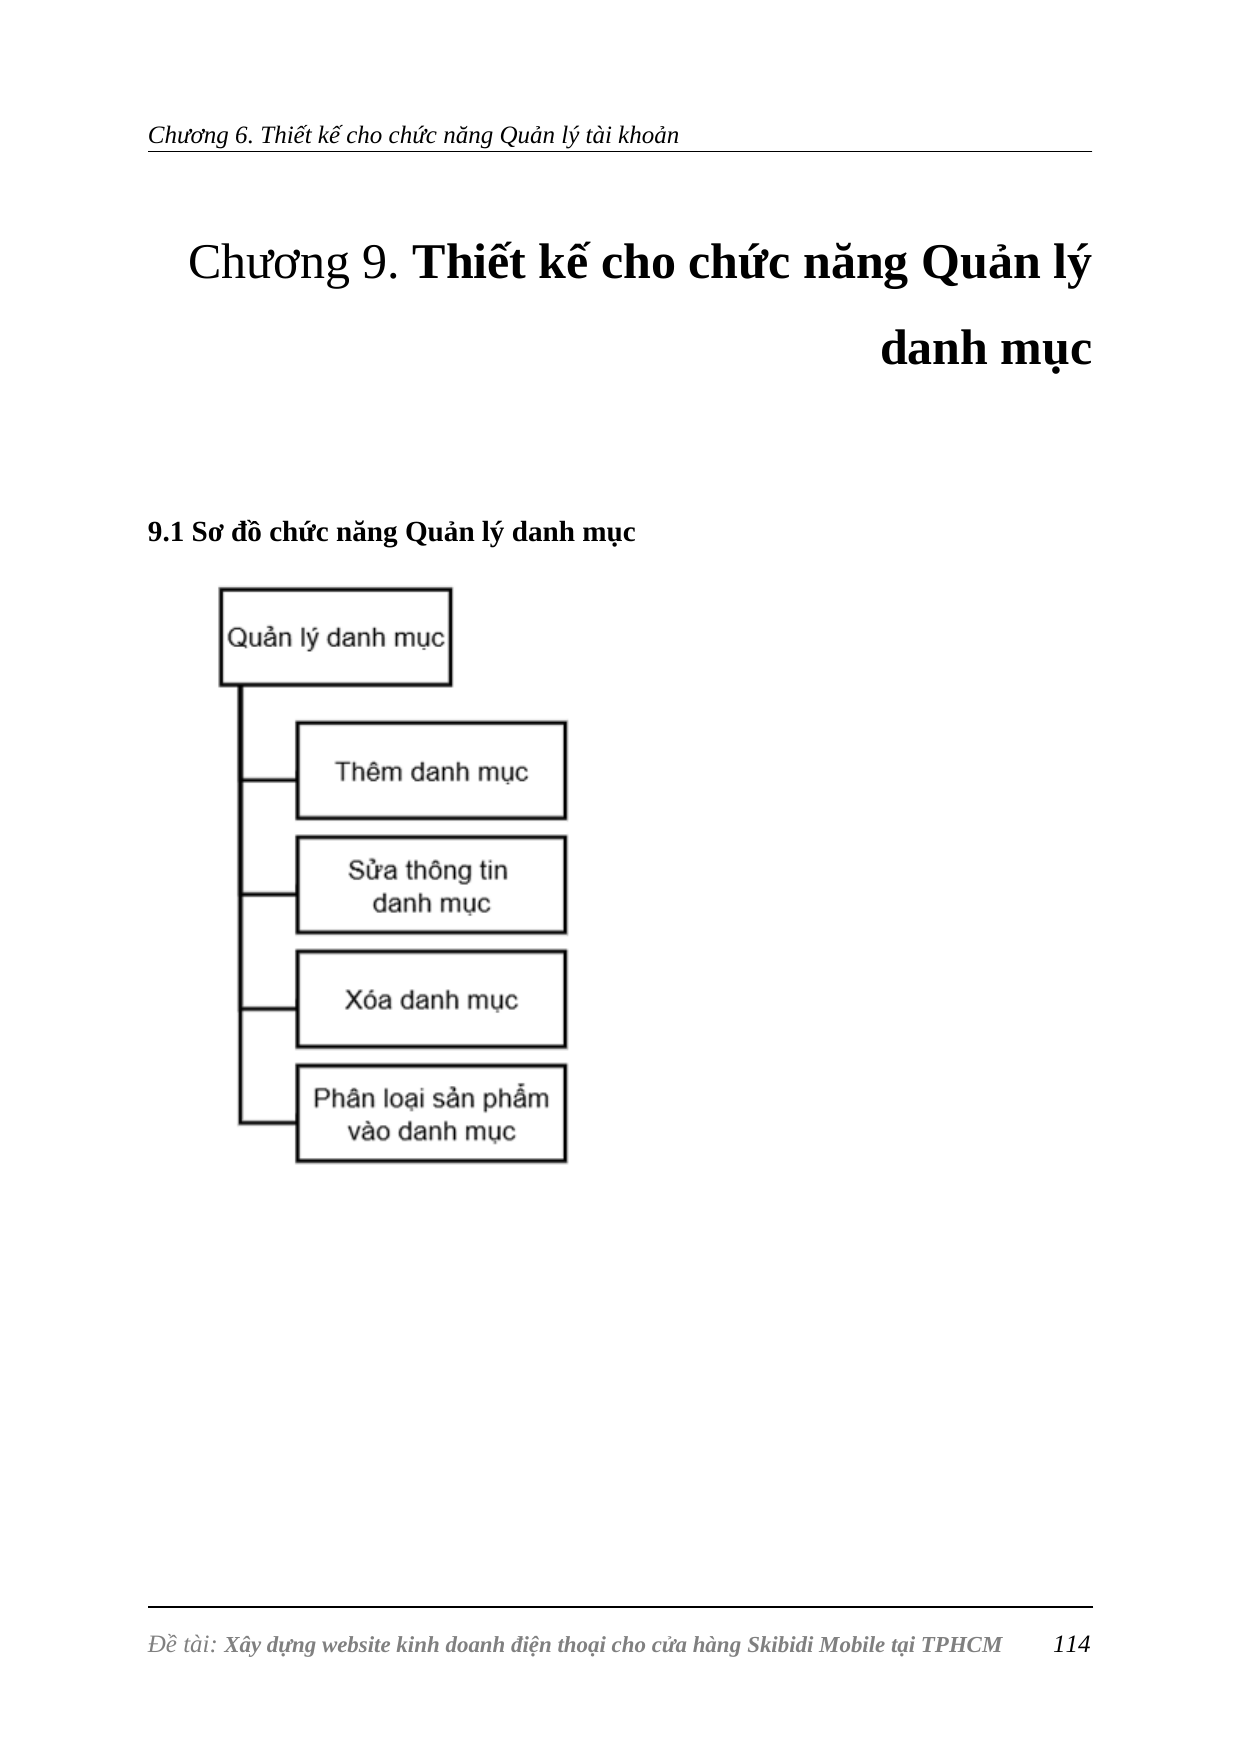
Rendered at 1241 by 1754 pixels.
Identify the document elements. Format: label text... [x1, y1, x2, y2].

subtitle Thiết kế cho chức năng Quản lý danh mục [148, 232, 1092, 376]
subtitle Sơ đồ chức năng Quản lý danh mục [148, 504, 1092, 550]
picture [206, 575, 578, 1182]
